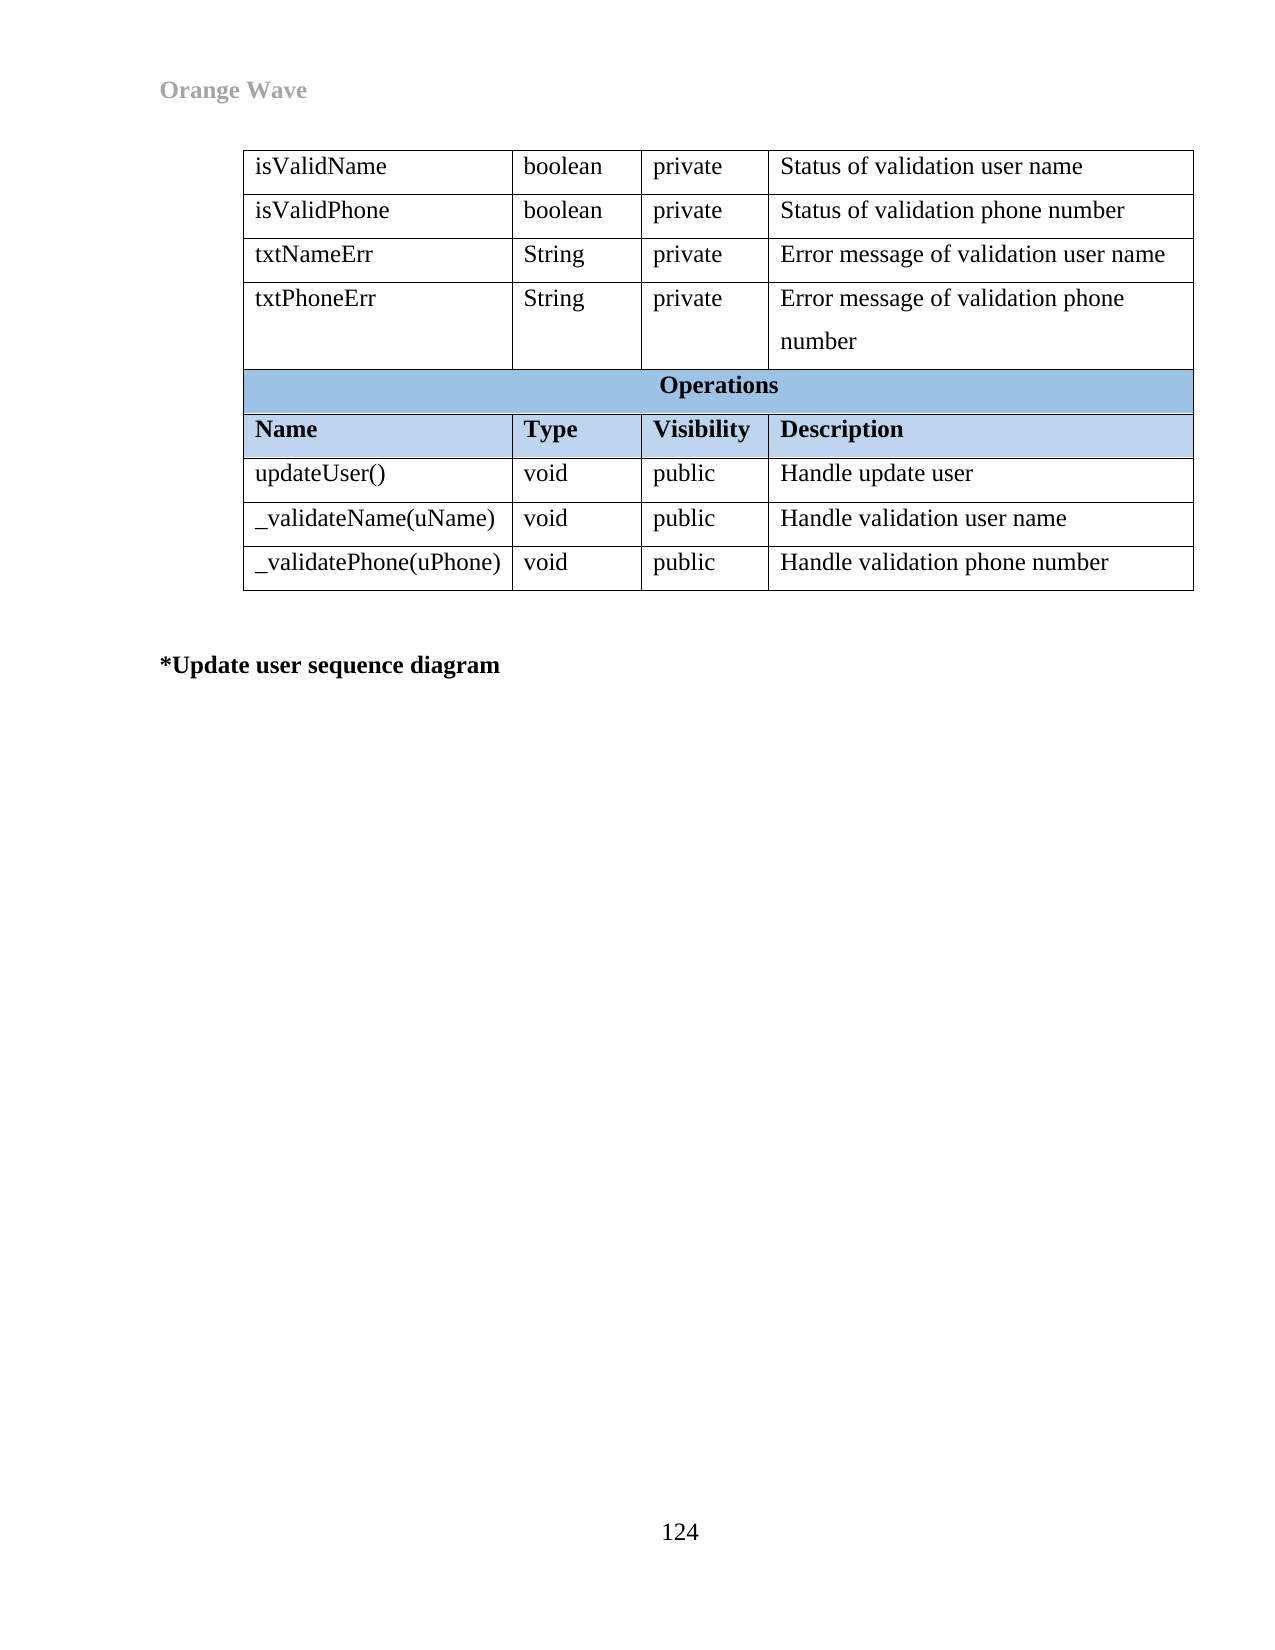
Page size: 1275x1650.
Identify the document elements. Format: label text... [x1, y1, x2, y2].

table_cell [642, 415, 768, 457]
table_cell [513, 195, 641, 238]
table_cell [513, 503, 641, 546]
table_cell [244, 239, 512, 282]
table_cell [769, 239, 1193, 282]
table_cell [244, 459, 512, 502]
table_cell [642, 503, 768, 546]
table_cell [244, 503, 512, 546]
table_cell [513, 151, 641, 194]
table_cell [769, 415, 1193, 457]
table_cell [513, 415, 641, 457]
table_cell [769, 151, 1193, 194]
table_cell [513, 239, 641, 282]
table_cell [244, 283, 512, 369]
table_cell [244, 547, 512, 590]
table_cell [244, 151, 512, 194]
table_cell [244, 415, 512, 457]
text *Update user sequence diagram [159, 651, 1200, 679]
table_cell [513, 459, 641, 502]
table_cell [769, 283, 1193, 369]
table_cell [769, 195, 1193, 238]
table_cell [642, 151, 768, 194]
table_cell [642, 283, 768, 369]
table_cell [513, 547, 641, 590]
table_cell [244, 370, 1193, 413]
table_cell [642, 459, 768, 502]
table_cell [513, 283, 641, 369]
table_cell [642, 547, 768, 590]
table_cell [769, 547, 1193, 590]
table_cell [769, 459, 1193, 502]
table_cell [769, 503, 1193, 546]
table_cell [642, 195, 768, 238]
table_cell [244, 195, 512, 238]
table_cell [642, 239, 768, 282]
